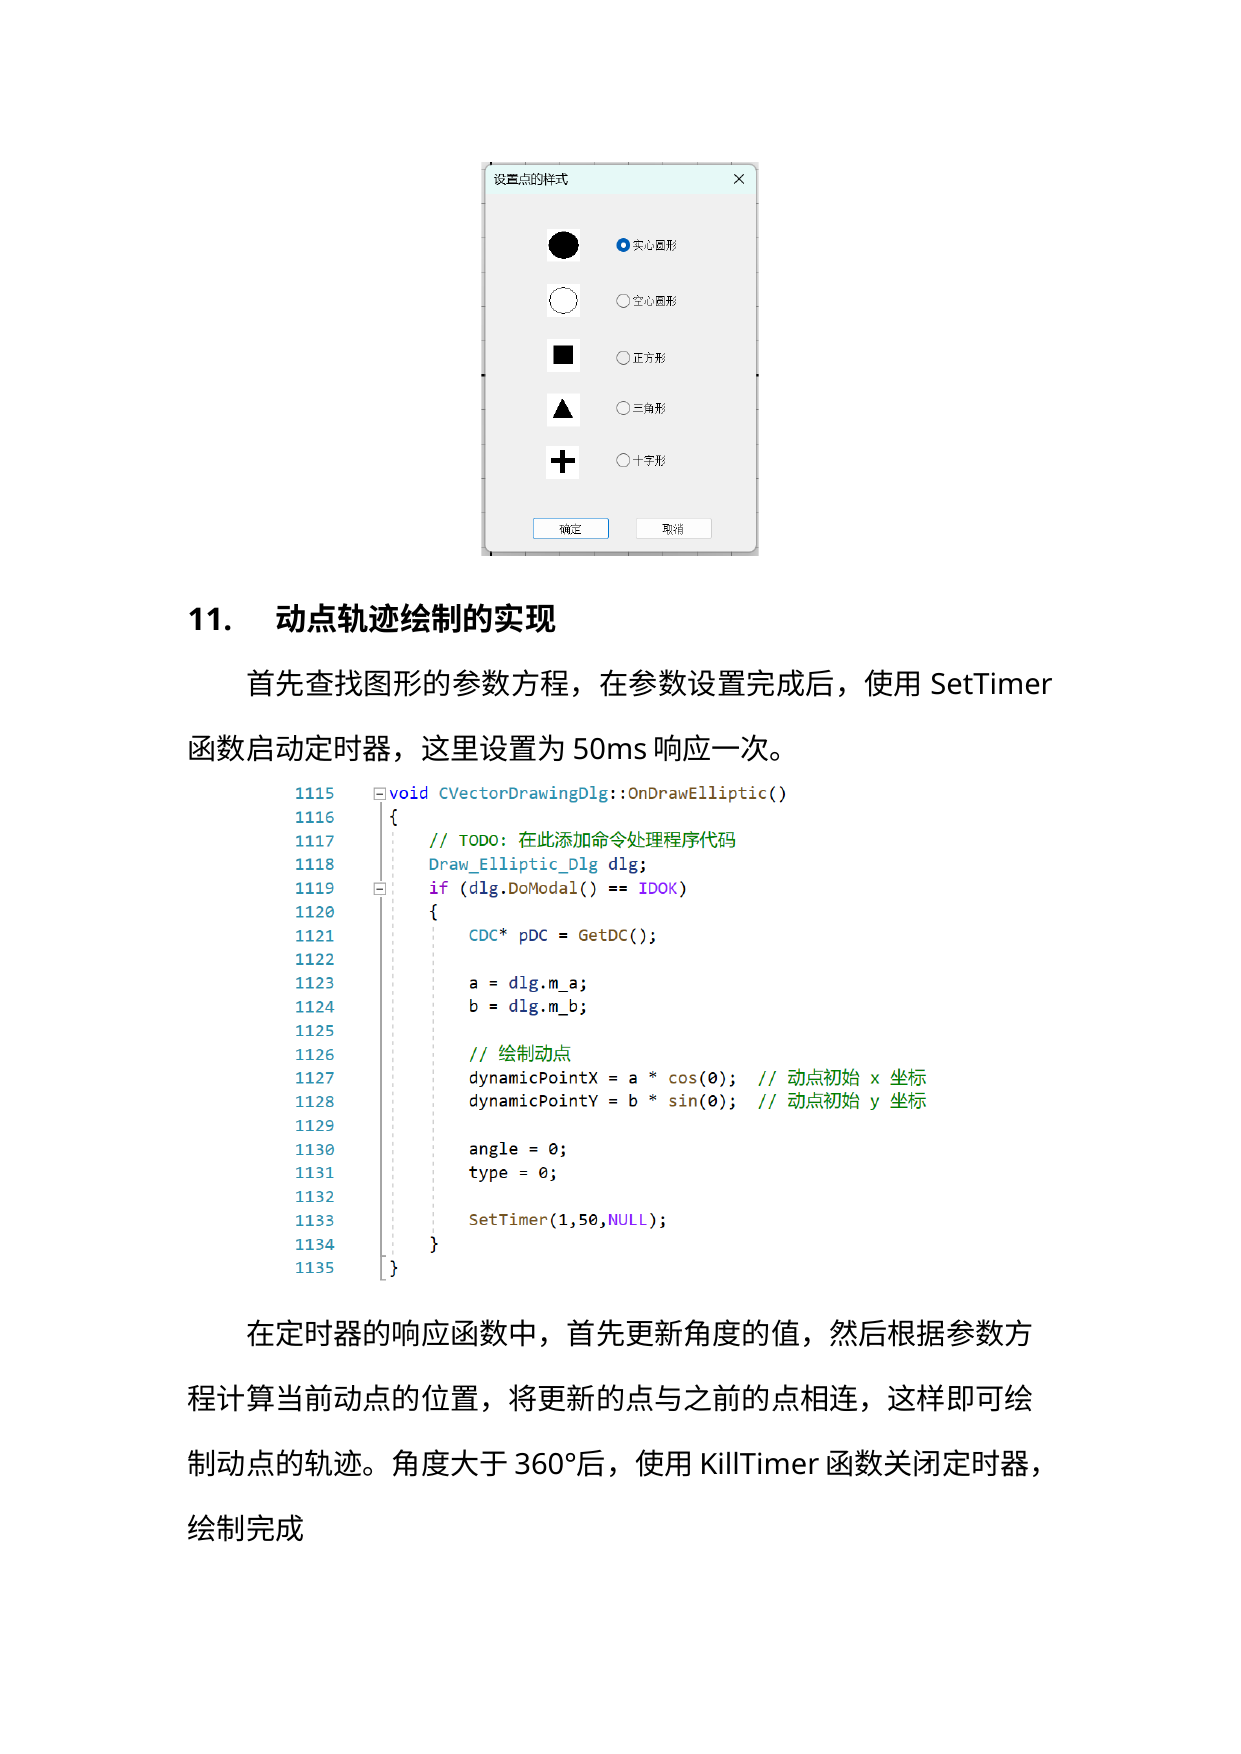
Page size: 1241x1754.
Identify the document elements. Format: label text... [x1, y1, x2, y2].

text 首先查找图形的参数方程，在参数设置完成后，使用SetTimer函数启动定时器，这里设置为50ms响应一次。 [187, 649, 1053, 779]
text 在定时器的响应函数中，首先更新角度的值，然后根据参数方程计算当前动点的位置，将更新的点与之前的点相连，这样即可绘制动点的轨迹。角度大于360°后，使用KillTimer函数关闭定时器，绘制完成 [187, 1299, 1053, 1559]
list 动点轨迹绘制的实现 [187, 584, 1053, 649]
picture [481, 162, 759, 556]
picture [288, 779, 953, 1281]
